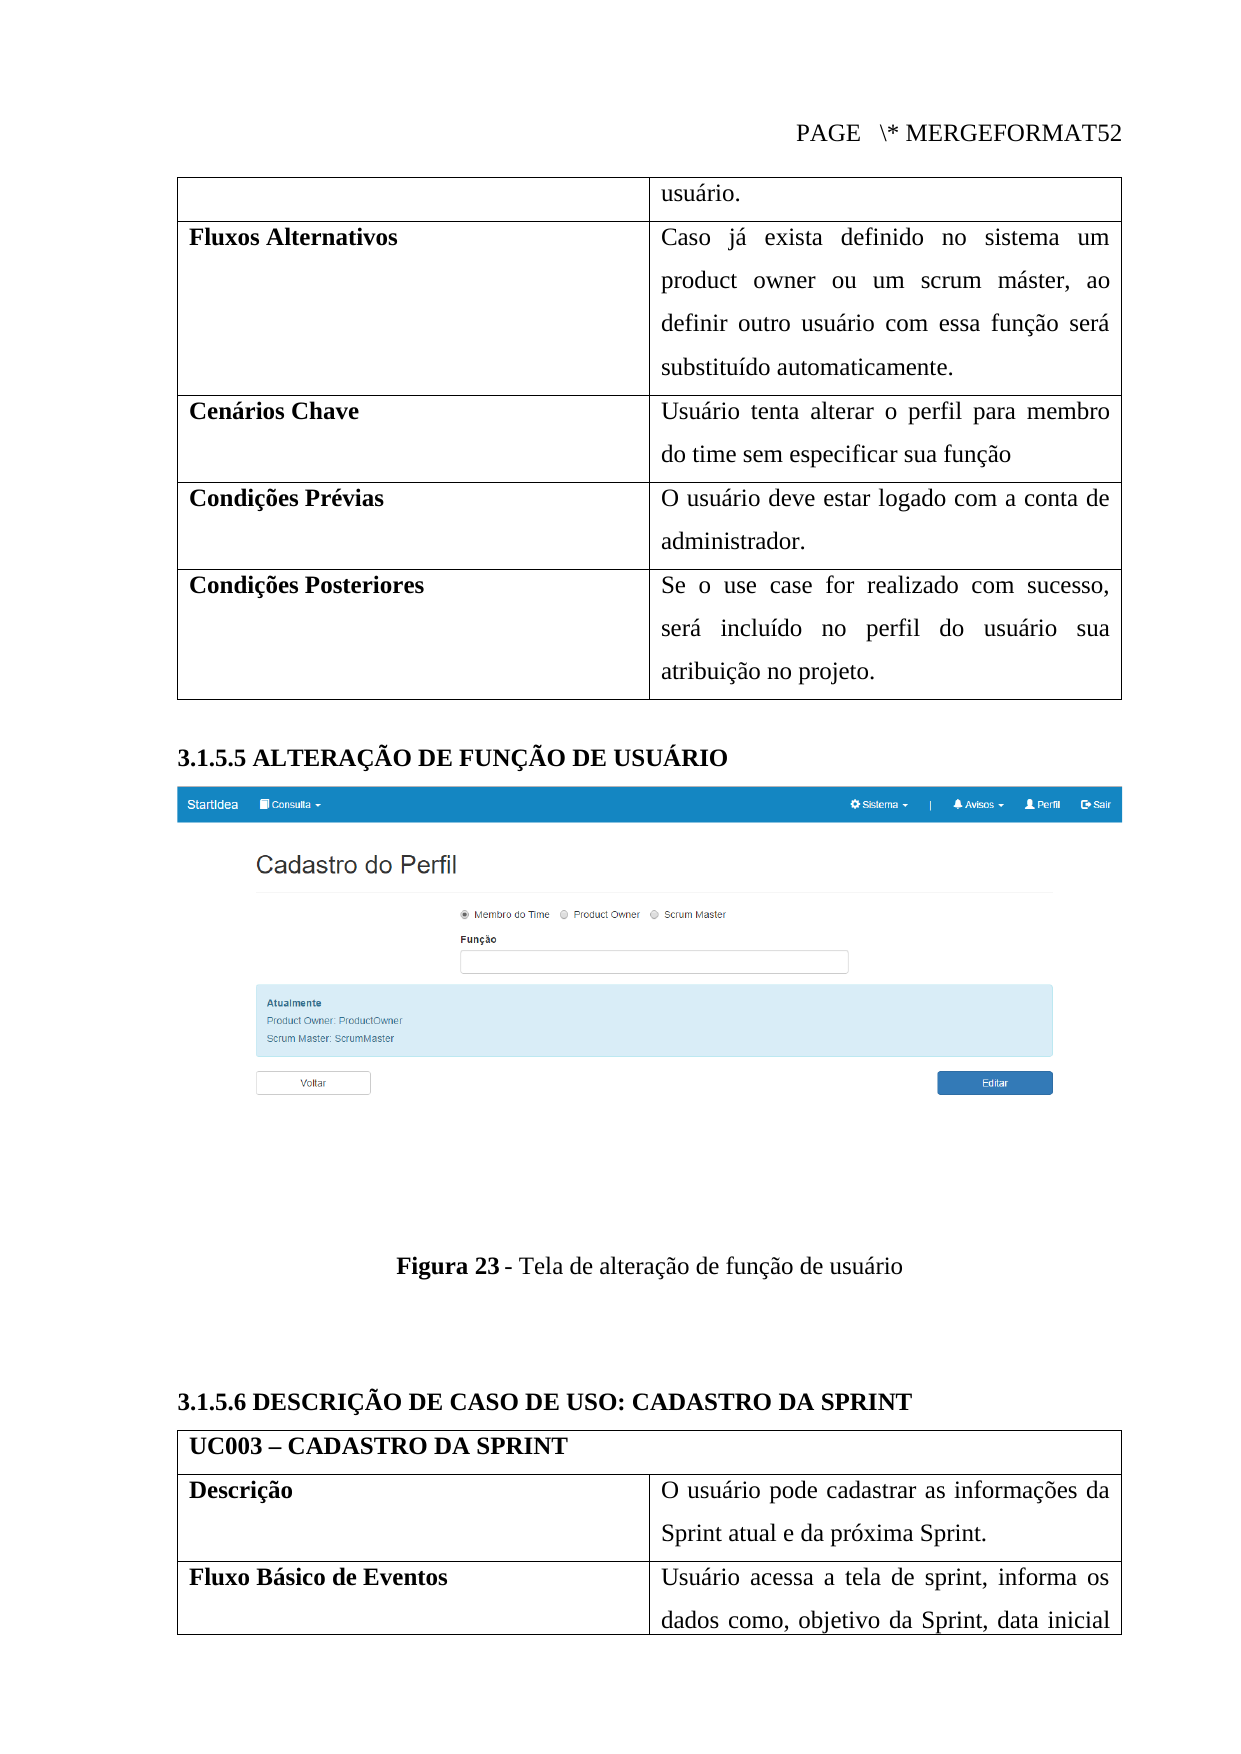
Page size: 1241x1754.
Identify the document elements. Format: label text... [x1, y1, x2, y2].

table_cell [178, 178, 649, 221]
text Figura 23 - Tela de alteração de função de usuário [177, 1251, 1122, 1280]
table_cell Condições Posteriores [178, 570, 649, 699]
table_header UC003 – CADASTRO DA SPRINT [178, 1431, 1121, 1474]
table_cell Fluxos Alternativos [178, 222, 649, 395]
table_cell Se o use case for realizado com sucesso, será incluído no perfil do usuário sua atribuição no projeto. [650, 570, 1121, 699]
picture [177, 786, 1123, 1237]
table_cell Descrição [178, 1475, 649, 1561]
table_cell Cenários Chave [178, 396, 649, 482]
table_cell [650, 178, 1121, 221]
table_cell O usuário deve estar logado com a conta de administrador. [650, 483, 1121, 569]
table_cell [178, 1562, 649, 1634]
subtitle ALTERAÇÃO DE FUNÇÃO DE USUÁRIO [177, 743, 1122, 772]
table_cell Condições Prévias [178, 483, 649, 569]
table_cell O usuário pode cadastrar as informações da Sprint atual e da próxima Sprint. [650, 1475, 1121, 1561]
table_cell Usuário tenta alterar o perfil para membro do time sem especificar sua função [650, 396, 1121, 482]
table_cell Caso já exista definido no sistema um product owner ou um scrum máster, ao definir outro usuário com essa função será substituído automaticamente. [650, 222, 1121, 395]
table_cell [650, 1562, 1121, 1634]
subtitle DESCRIÇÃO DE CASO DE USO: CADASTRO DA SPRINT [177, 1387, 1122, 1416]
